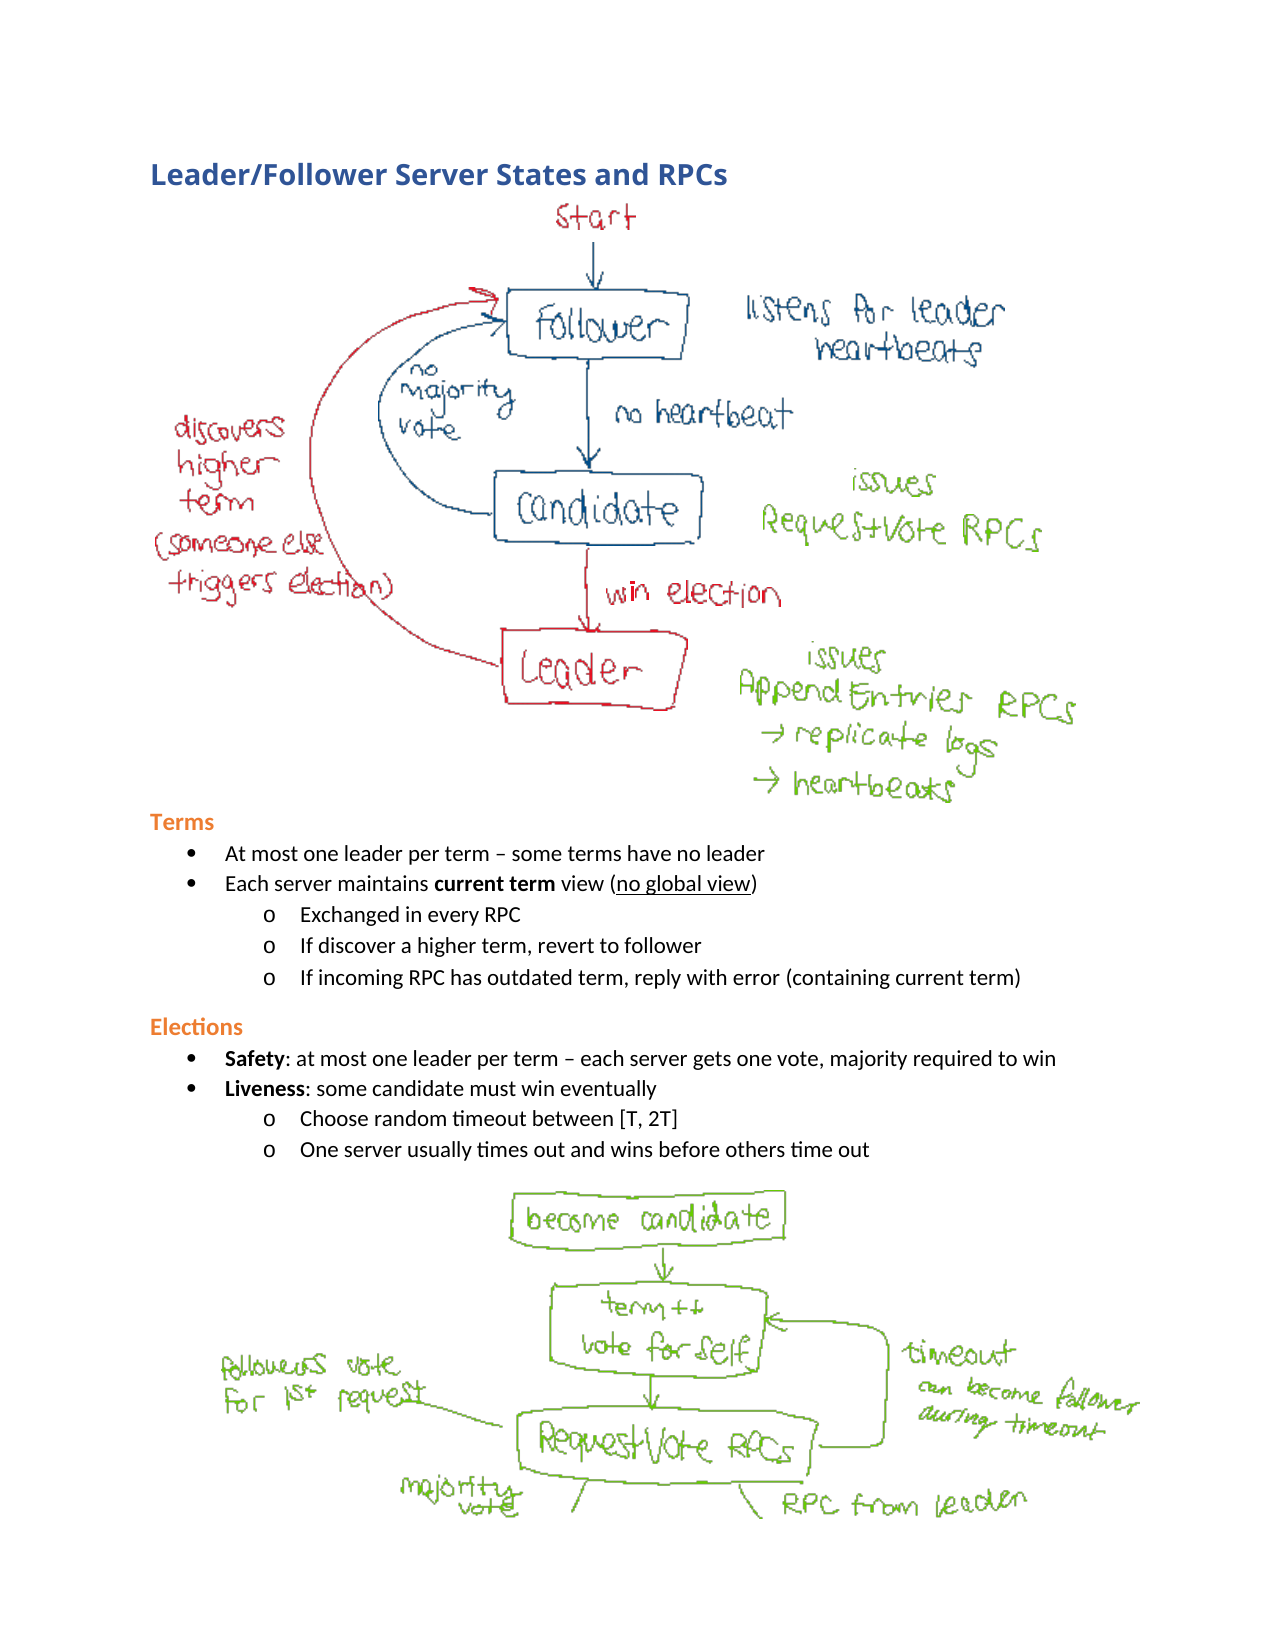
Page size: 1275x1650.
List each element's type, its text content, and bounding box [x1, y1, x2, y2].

subtitle Terms [150, 806, 1125, 837]
picture [709, 581, 760, 608]
list One server usually times out and wins before others time out [262, 1136, 1125, 1165]
list Safety: at most one leader per term – each server gets one vote, majority required to win [187, 1044, 1125, 1072]
list Liveness: some candidate must win eventually [187, 1074, 1125, 1102]
picture [556, 202, 636, 230]
picture [740, 641, 1076, 803]
subtitle Elections [150, 1011, 1125, 1041]
list At most one leader per term – some terms have no leader [187, 839, 1125, 867]
list Exchanged in every RPC [262, 900, 1125, 929]
list If discover a higher term, revert to follower [262, 931, 1125, 960]
list Each server maintains current term view (no global view) [187, 869, 1125, 897]
picture [762, 587, 781, 607]
picture [221, 1190, 1140, 1519]
list If incoming RPC has outdated term, reply with error (containing current term) [262, 963, 1125, 992]
list Choose random timeout between [T, 2T] [262, 1104, 1125, 1133]
picture [155, 242, 1042, 711]
subtitle Leader/Follower Server States and RPCs [150, 154, 1125, 194]
